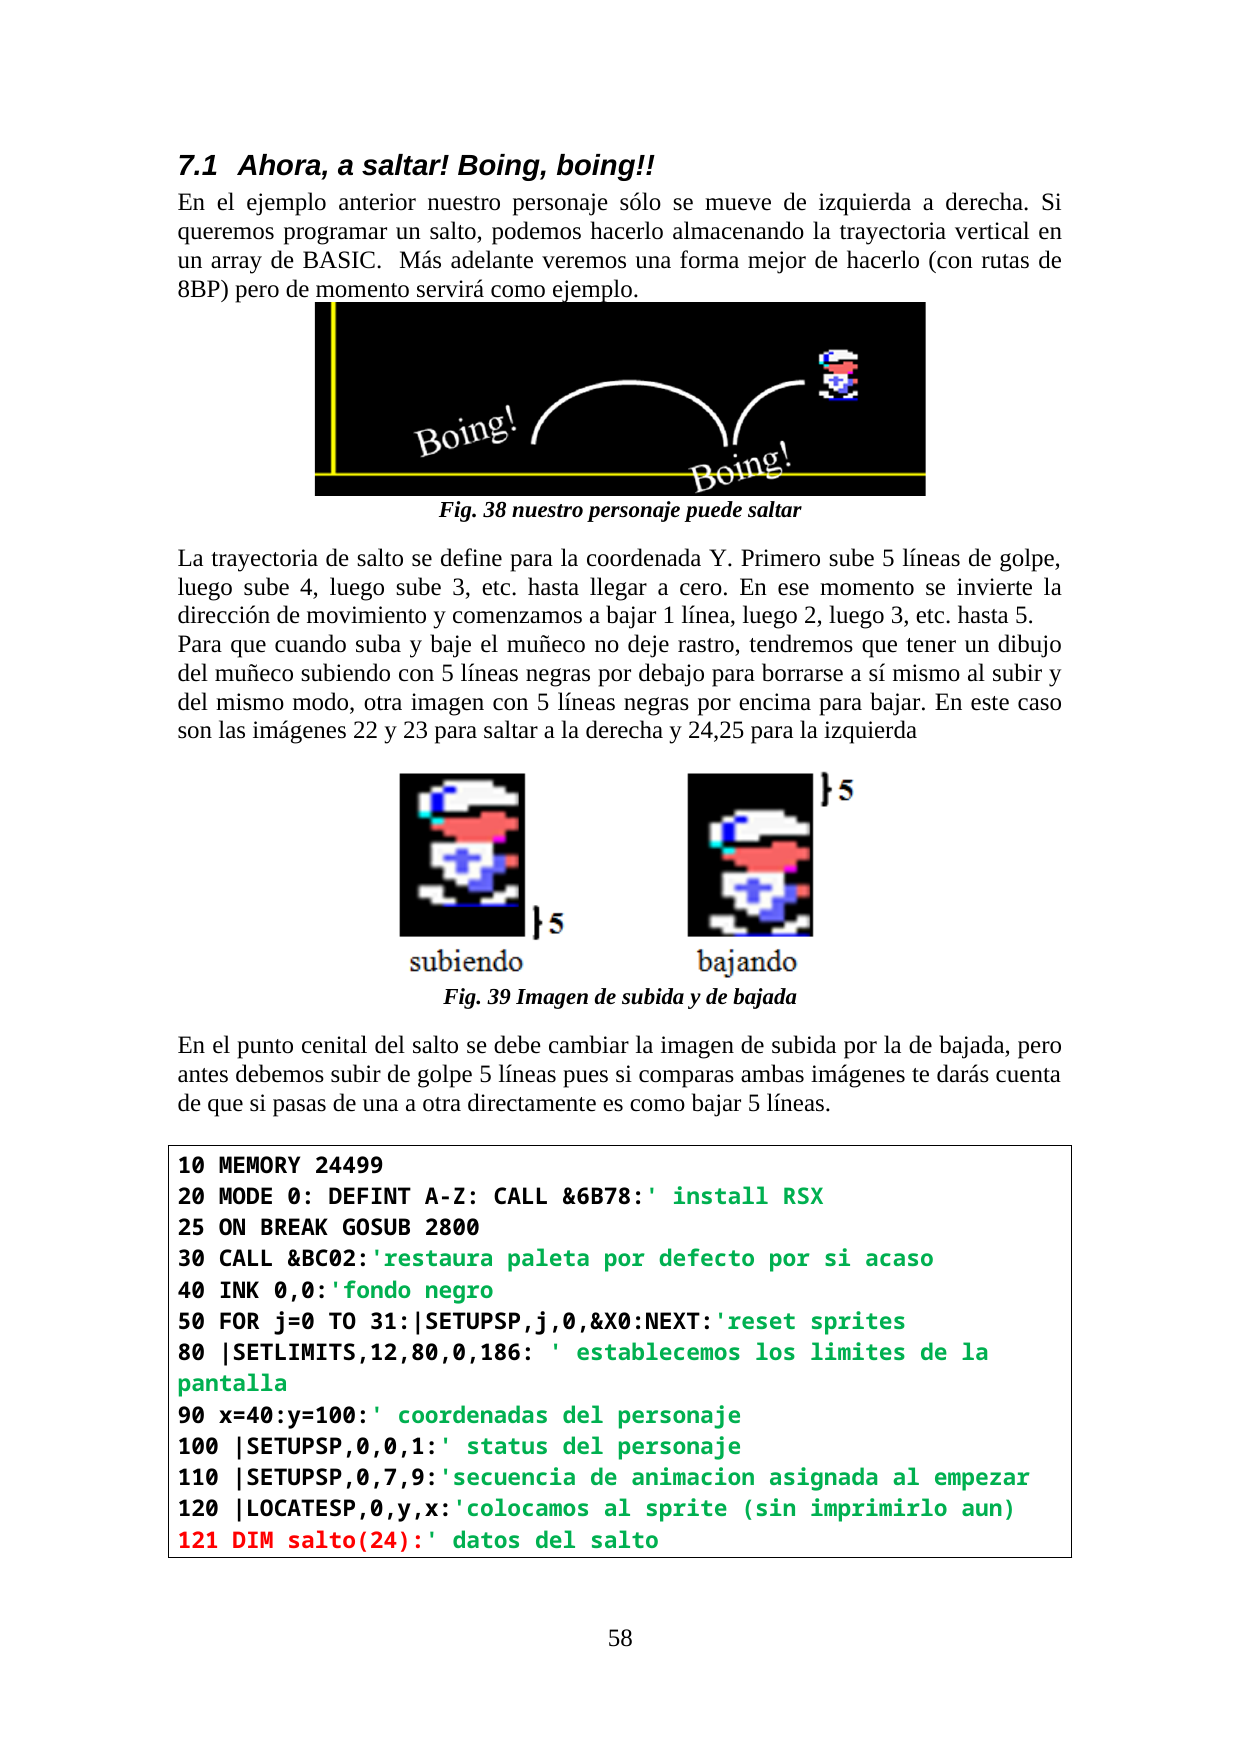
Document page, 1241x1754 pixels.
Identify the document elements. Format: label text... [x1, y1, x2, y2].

text 100 |SETUPSP,0,0,1:' status del personaje [177, 1430, 1063, 1461]
text La trayectoria de salto se define para la coordenada Y. Primero sube 5 líneas de golpe, luego sube 4, luego sube 3, etc. hasta llegar a cero. En ese momento se invierte la dirección de movimiento y comenzamos a bajar 1 línea, luego 2, luego 3, etc. hasta 5. [177, 543, 1063, 629]
text 10 MEMORY 24499 [169, 1146, 1071, 1180]
picture [314, 302, 926, 496]
subtitle Ahora, a saltar! Boing, boing!! [177, 148, 1063, 181]
text 25 ON BREAK GOSUB 2800 [177, 1211, 1063, 1242]
text 90 x=40:y=100:' coordenadas del personaje [177, 1398, 1063, 1430]
text 50 FOR j=0 TO 31:|SETUPSP,j,0,&X0:NEXT:'reset sprites [177, 1305, 1063, 1336]
text Fig. 38 nuestro personaje puede saltar [177, 496, 1063, 522]
text 20 MODE 0: DEFINT A-Z: CALL &6B78:' install RSX [177, 1180, 1063, 1211]
text 80 |SETLIMITS,12,80,0,186: ' establecemos los limites de la pantalla [177, 1336, 1063, 1398]
text Para que cuando suba y baje el muñeco no deje rastro, tendremos que tener un dibujo del muñeco subiendo con 5 líneas negras por debajo para borrarse a sí mismo al subir y del mismo modo, otra imagen con 5 líneas negras por encima para bajar. En este caso son las imágenes 22 y 23 para saltar a la derecha y 24,25 para la izquierda [177, 629, 1063, 744]
text En el punto cenital del salto se debe cambiar la imagen de subida por la de bajada, pero antes debemos subir de golpe 5 líneas pues si comparas ambas imágenes te darás cuenta de que si pasas de una a otra directamente es como bajar 5 líneas. [177, 1030, 1063, 1117]
text 120 |LOCATESP,0,y,x:'colocamos al sprite (sin imprimirlo aun) [177, 1492, 1063, 1520]
text 30 CALL &BC02:'restaura paleta por defecto por si acaso [177, 1242, 1063, 1273]
text 110 |SETUPSP,0,7,9:'secuencia de animacion asignada al empezar [177, 1461, 1063, 1492]
text Fig. 39 Imagen de subida y de bajada [177, 983, 1063, 1009]
text 121 DIM salto(24):' datos del salto [169, 1520, 1071, 1557]
text 40 INK 0,0:'fondo negro [177, 1273, 1063, 1305]
text En el ejemplo anterior nuestro personaje sólo se mueve de izquierda a derecha. Si queremos programar un salto, podemos hacerlo almacenando la trayectoria vertical en un array de BASIC. Más adelante veremos una forma mejor de hacerlo (con rutas de 8BP) pero de momento servirá como ejemplo. [177, 187, 1063, 302]
picture [375, 744, 865, 984]
